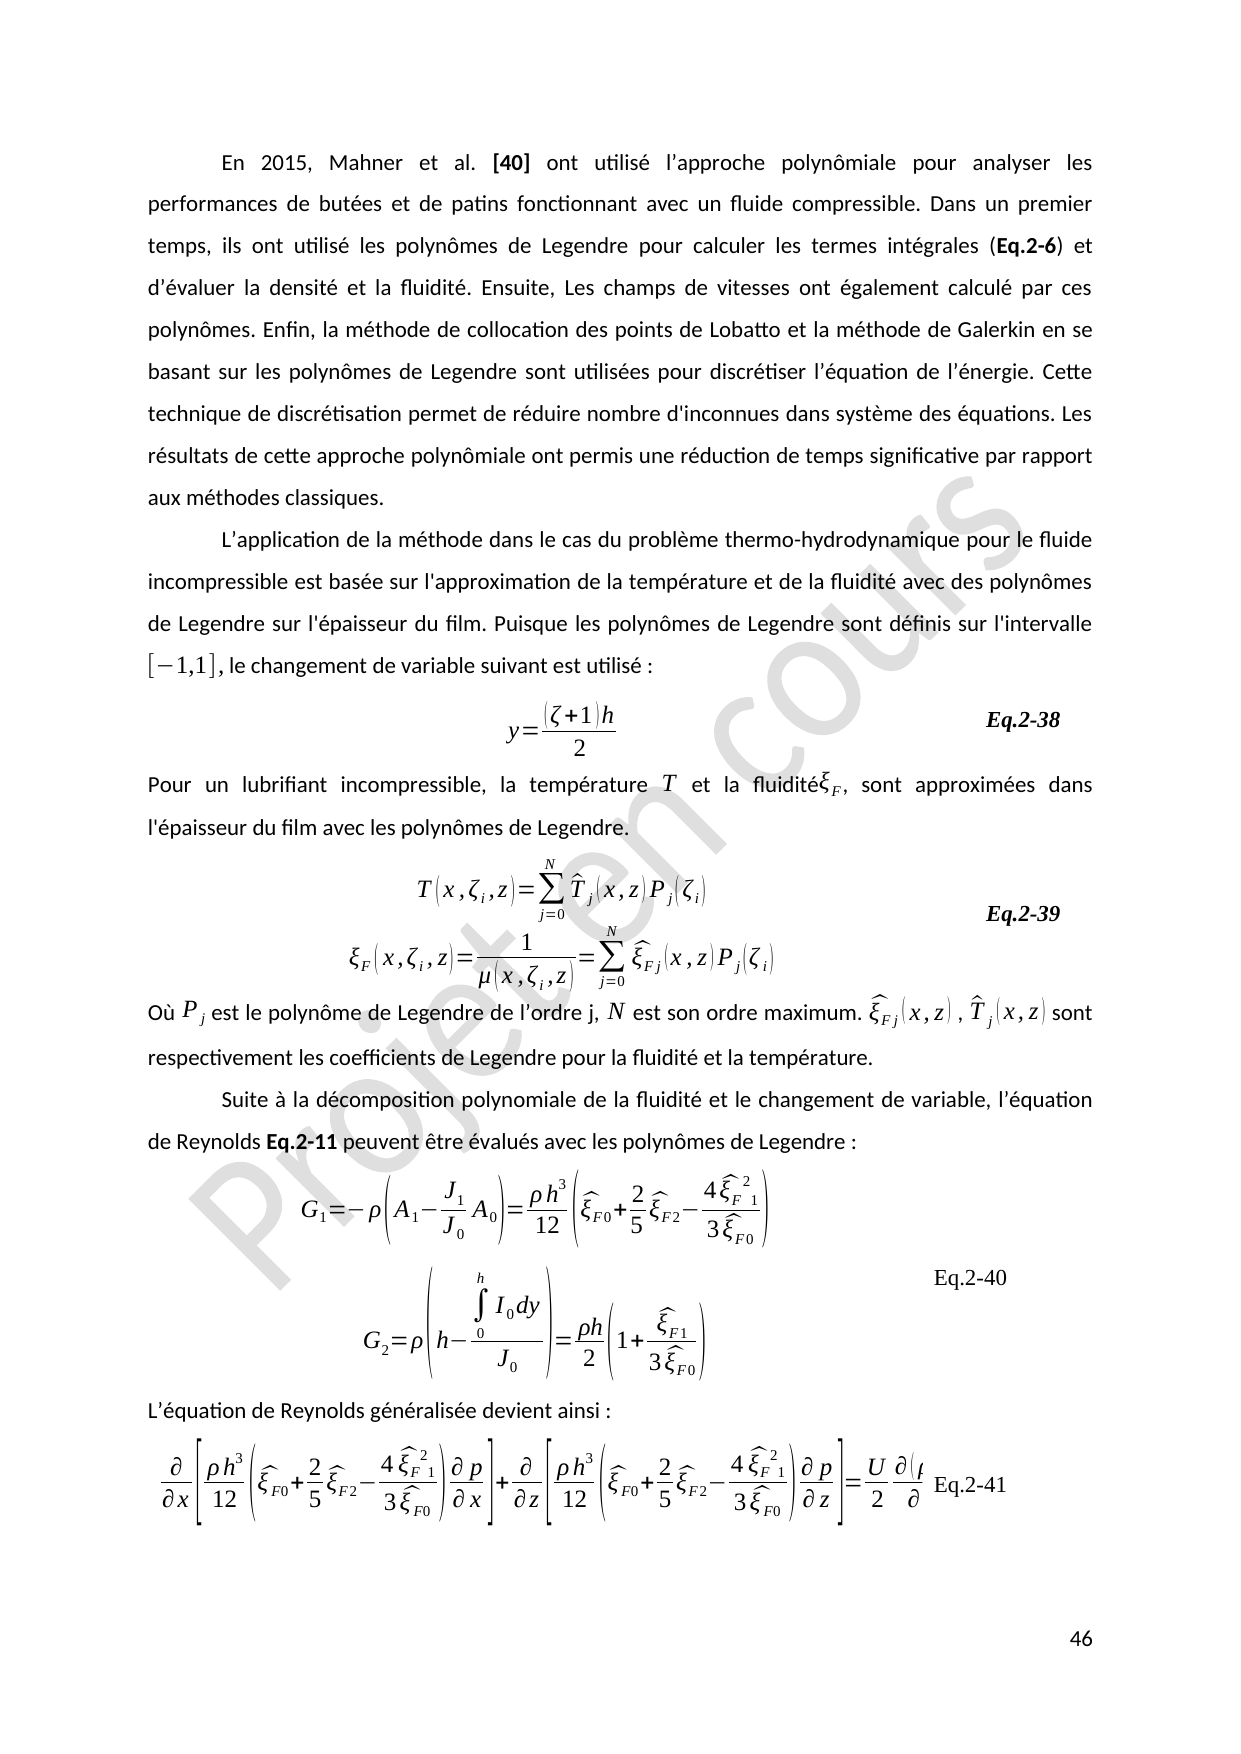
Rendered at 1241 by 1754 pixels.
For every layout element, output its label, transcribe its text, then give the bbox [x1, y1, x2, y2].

text Où est le polynôme de Legendre de l’ordre j, est son ordre maximum. , sont respectivement les coefficients de Legendre pour la fluidité et la température. [148, 994, 1093, 1071]
table_header [923, 1438, 1093, 1541]
text En 2015, Mahner et al. [40] ont utilisé l’approche polynômiale pour analyser les performances de butées et de patins fonctionnant avec un fluide compressible. Dans un premier temps, ils ont utilisé les polynômes de Legendre pour calculer les termes intégrales (Eq.2-6) et d’évaluer la densité et la fluidité. Ensuite, Les champs de vitesses ont également calculé par ces polynômes. Enfin, la méthode de collocation des points de Lobatto et la méthode de Galerkin en se basant sur les polynômes de Legendre sont utilisées pour discrétiser l’équation de l’énergie. Cette technique de discrétisation permet de réduire nombre d'inconnues dans système des équations. Les résultats de cette approche polynômiale ont permis une réduction de temps significative par rapport aux méthodes classiques. [148, 148, 1093, 511]
table_header [148, 855, 974, 994]
text Suite à la décomposition polynomiale de la fluidité et le changement de variable, l’équation de Reynolds Eq.2-11 peuvent être évalués avec les polynômes de Legendre : [148, 1085, 1093, 1155]
table_header [148, 1438, 922, 1541]
table_header [148, 694, 974, 768]
table_header [923, 1169, 1093, 1396]
text L’application de la méthode dans le cas du problème thermo-hydrodynamique pour le fluide incompressible est basée sur l'approximation de la température et de la fluidité avec des polynômes de Legendre sur l'épaisseur du film. Puisque les polynômes de Legendre sont définis sur l'intervalle le changement de variable suivant est utilisé : [148, 525, 1093, 680]
text L’équation de Reynolds généralisée devient ainsi : [148, 1396, 1093, 1424]
table_header [975, 694, 1093, 768]
text Pour un lubrifiant incompressible, la température et la fluidité, sont approximées dans l'épaisseur du film avec les polynômes de Legendre. [148, 768, 1093, 841]
table_header [148, 1169, 922, 1396]
table_header [975, 855, 1093, 994]
